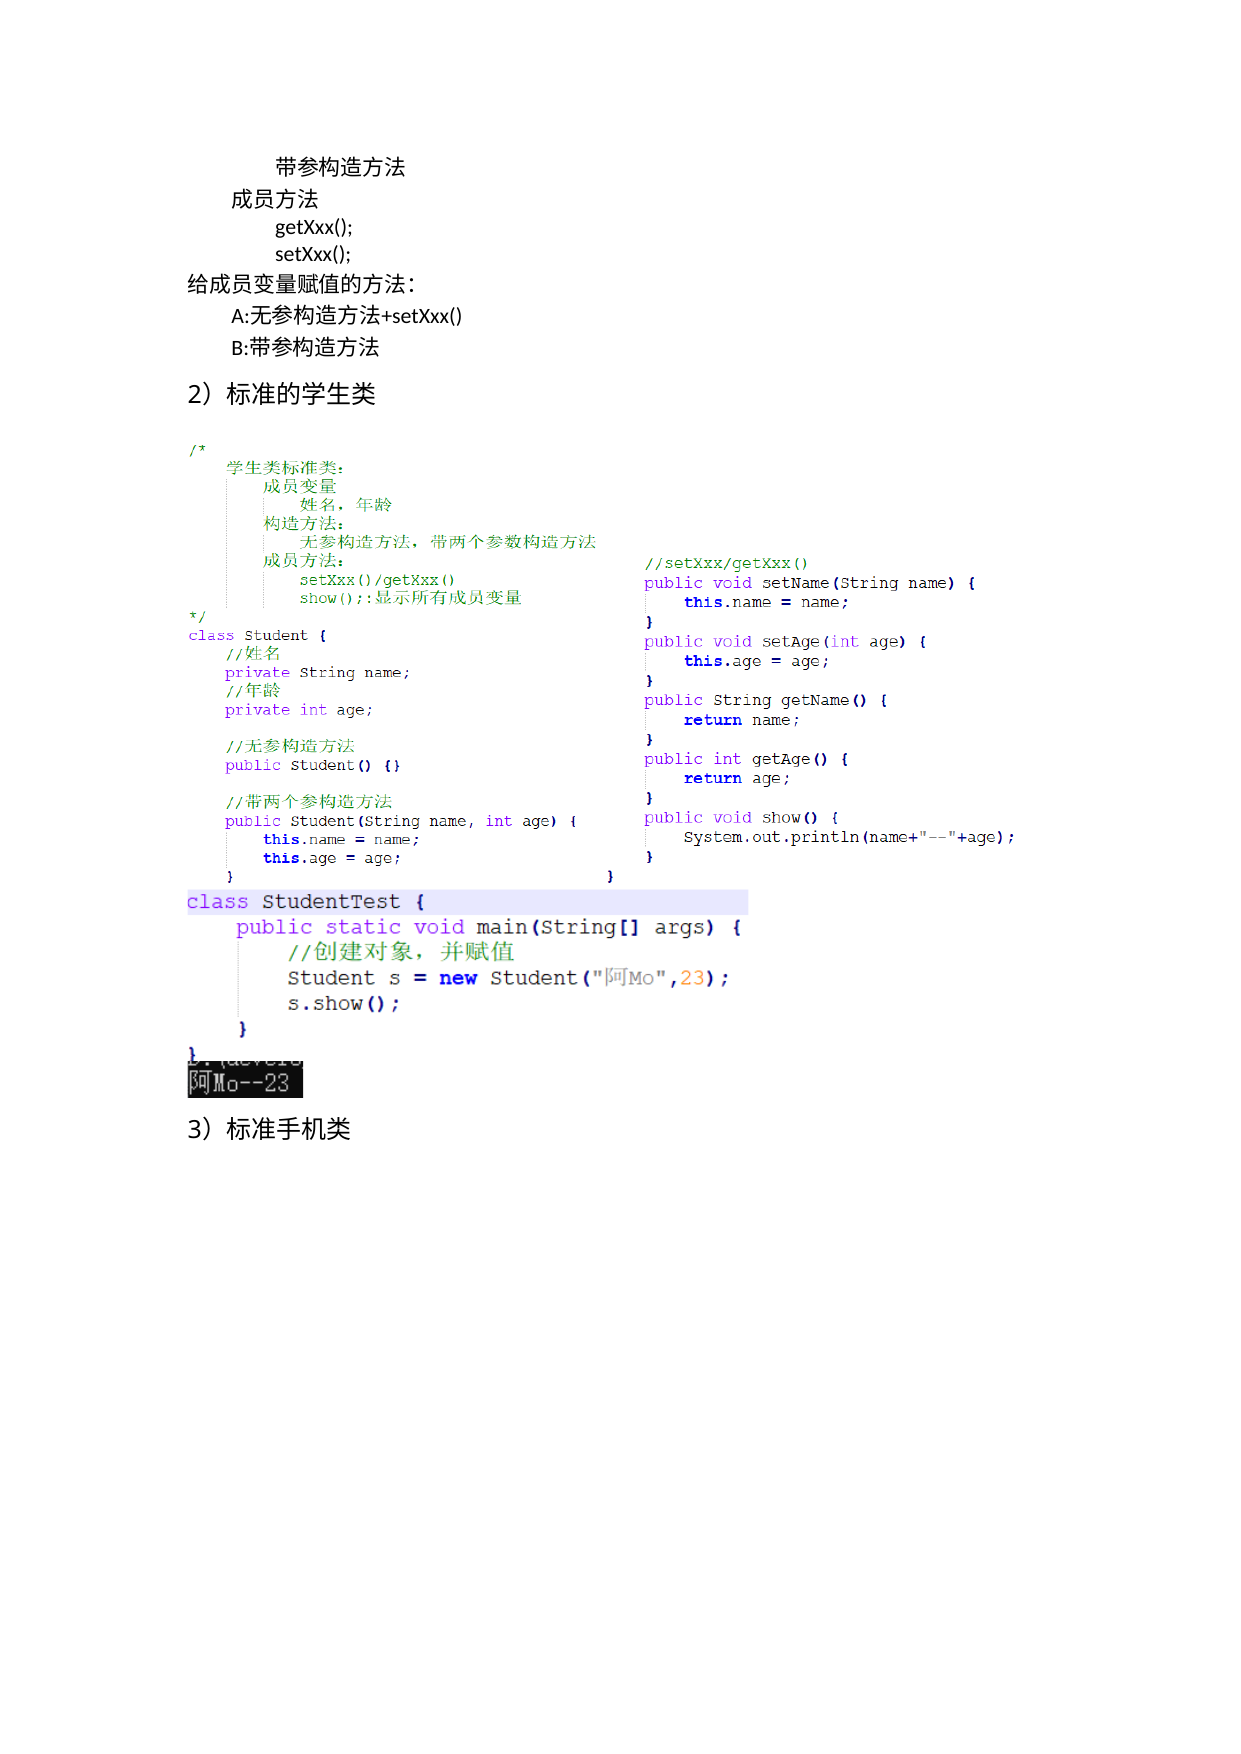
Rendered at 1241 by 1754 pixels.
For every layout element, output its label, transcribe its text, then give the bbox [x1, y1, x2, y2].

text getXxx(); [187, 213, 1053, 240]
text 3）标准手机类 [187, 1110, 1053, 1146]
text A:无参构造方法+setXxx() [187, 298, 1053, 330]
text 带参构造方法 [187, 150, 1053, 182]
text 成员方法 [187, 182, 1053, 213]
text B:带参构造方法 [187, 330, 1053, 362]
text 2）标准的学生类 [187, 374, 1053, 410]
text setXxx(); [187, 240, 1053, 267]
text 给成员变量赋值的方法： [187, 267, 1053, 298]
picture [187, 441, 1017, 1098]
